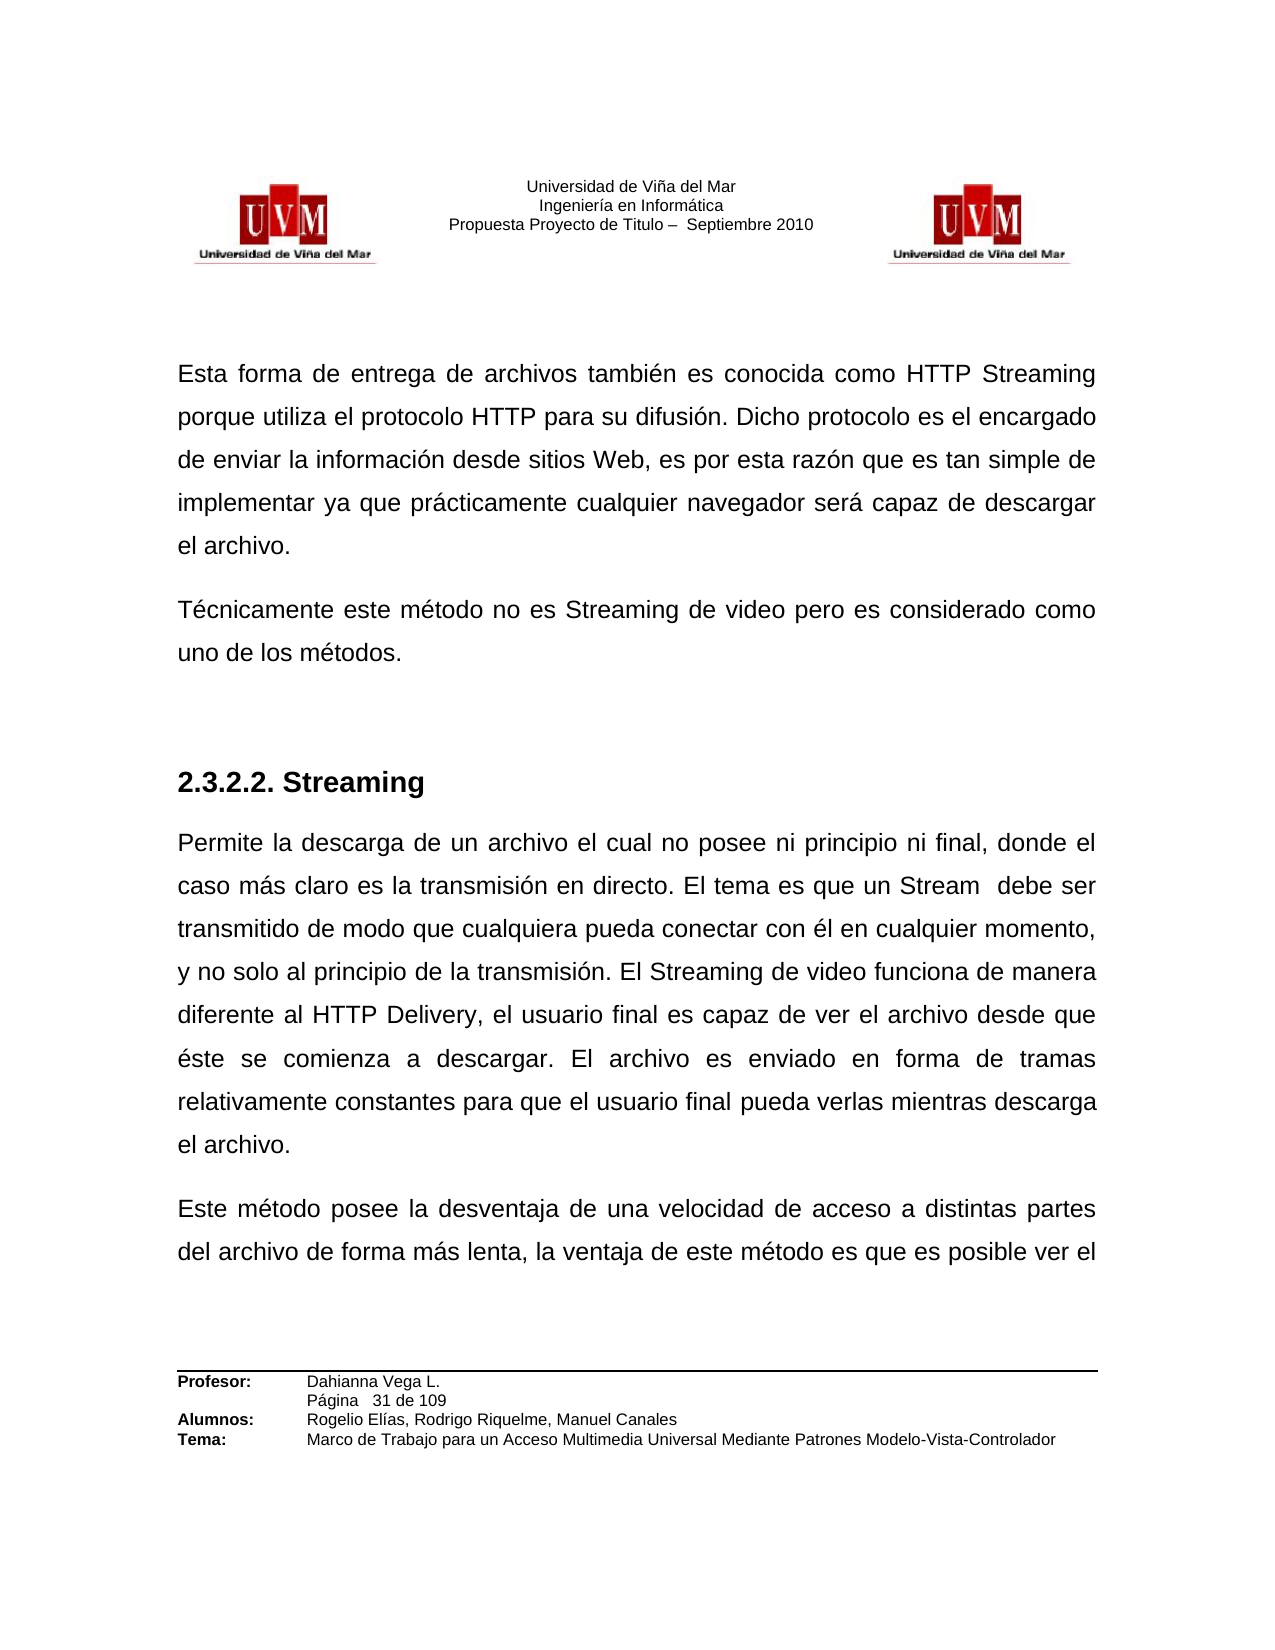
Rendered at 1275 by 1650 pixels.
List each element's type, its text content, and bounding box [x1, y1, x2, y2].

text Técnicamente este método no es Streaming de video pero es considerado como uno de los métodos. [177, 595, 1098, 667]
subtitle 2.3.2.2. Streaming [177, 765, 1098, 799]
text Permite la descarga de un archivo el cual no posee ni principio ni final, donde el caso más claro es la transmisión en directo. El tema es que un Stream debe ser transmitido de modo que cualquiera pueda conectar con él en cualquier momento, y no solo al principio de la transmisión. El Streaming de video funciona de manera diferente al HTTP Delivery, el usuario final es capaz de ver el archivo desde que éste se comienza a descargar. El archivo es enviado en forma de tramas relativamente constantes para que el usuario final pueda verlas mientras descarga el archivo. [177, 828, 1098, 1159]
picture [871, 176, 1084, 267]
picture [177, 176, 390, 267]
text Esta forma de entrega de archivos también es conocida como HTTP Streaming porque utiliza el protocolo HTTP para su difusión. Dicho protocolo es el encargado de enviar la información desde sitios Web, es por esta razón que es tan simple de implementar ya que prácticamente cualquier navegador será capaz de descargar el archivo. [177, 359, 1098, 560]
